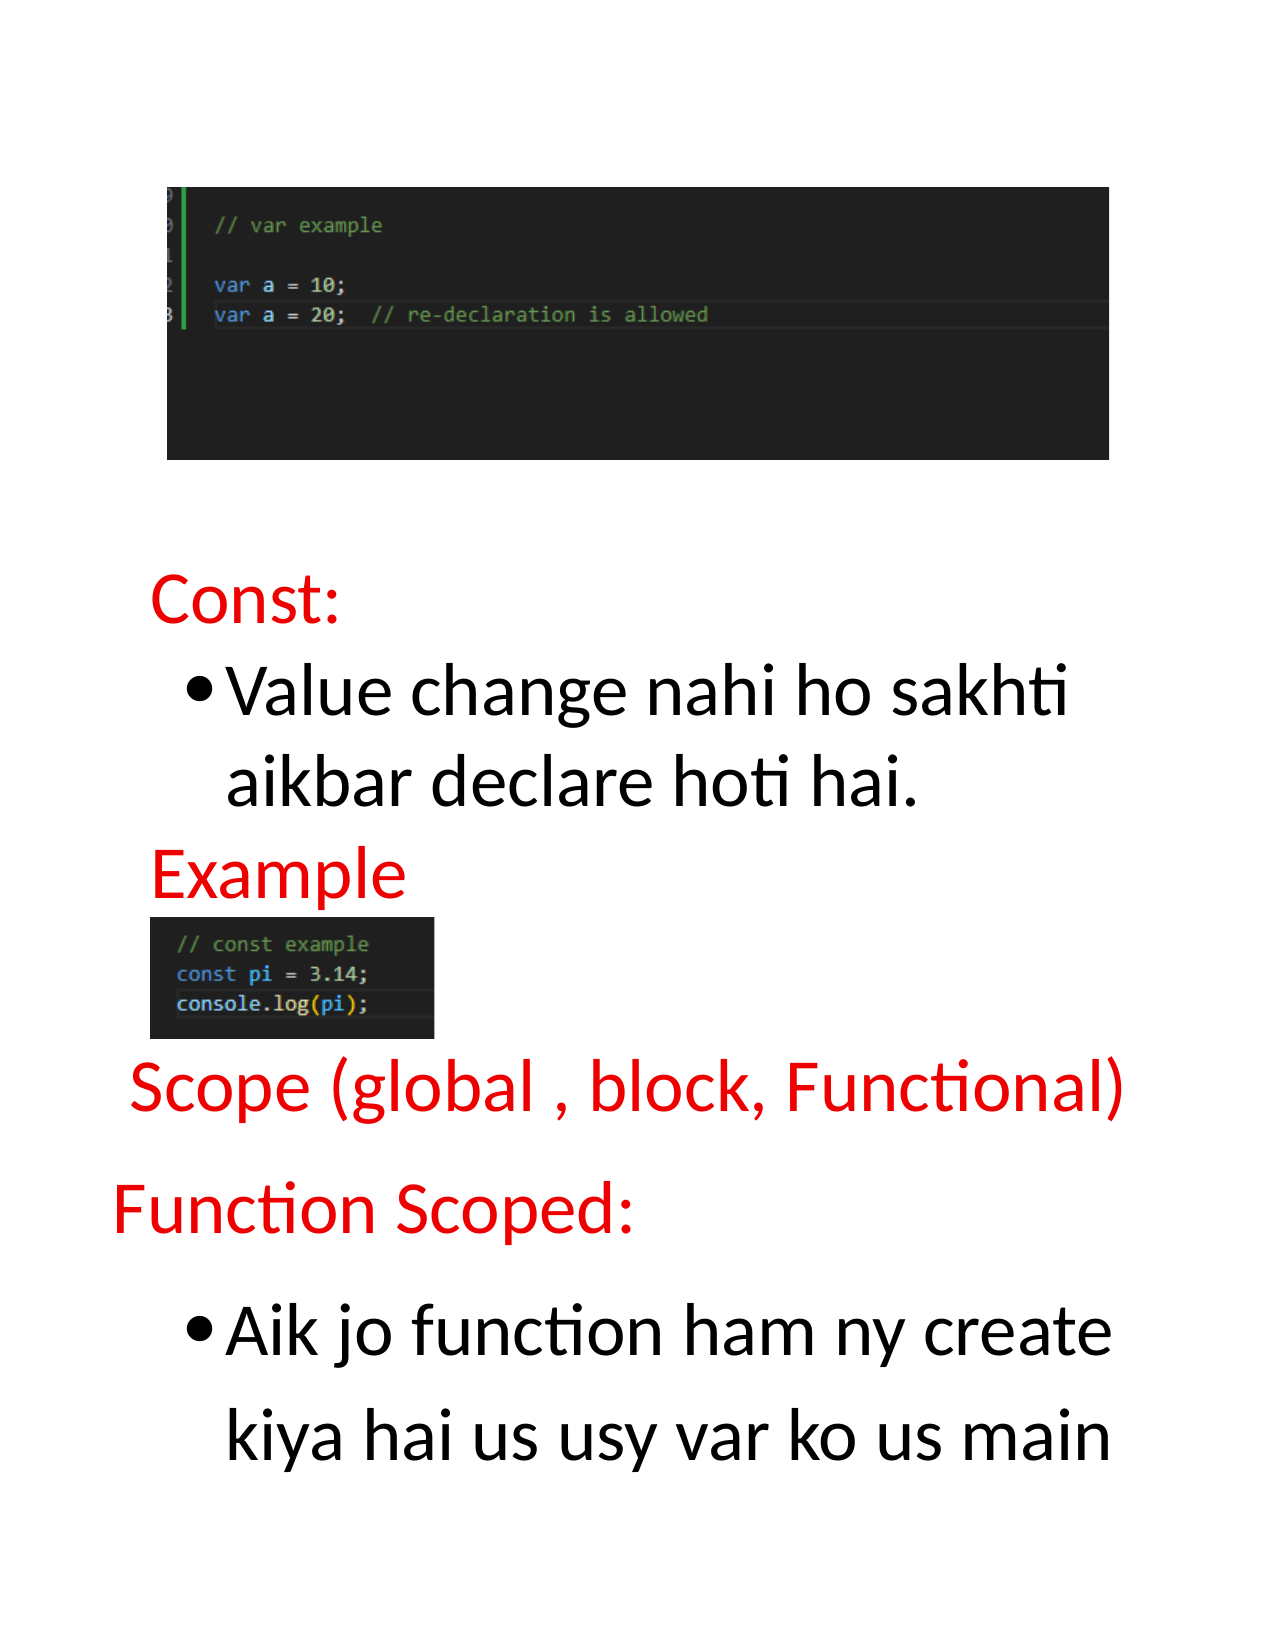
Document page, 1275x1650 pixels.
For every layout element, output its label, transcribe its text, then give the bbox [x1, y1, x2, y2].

text Example [150, 826, 1162, 917]
text Function Scoped: [112, 1161, 1162, 1252]
picture [150, 917, 435, 1039]
list Value change nahi ho sakhti aikbar declare hoti hai. [187, 642, 1162, 826]
text Scope (global , block, Functional) [112, 1039, 1162, 1131]
picture [167, 187, 1110, 460]
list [187, 1283, 1162, 1479]
text Const: [150, 551, 1162, 642]
